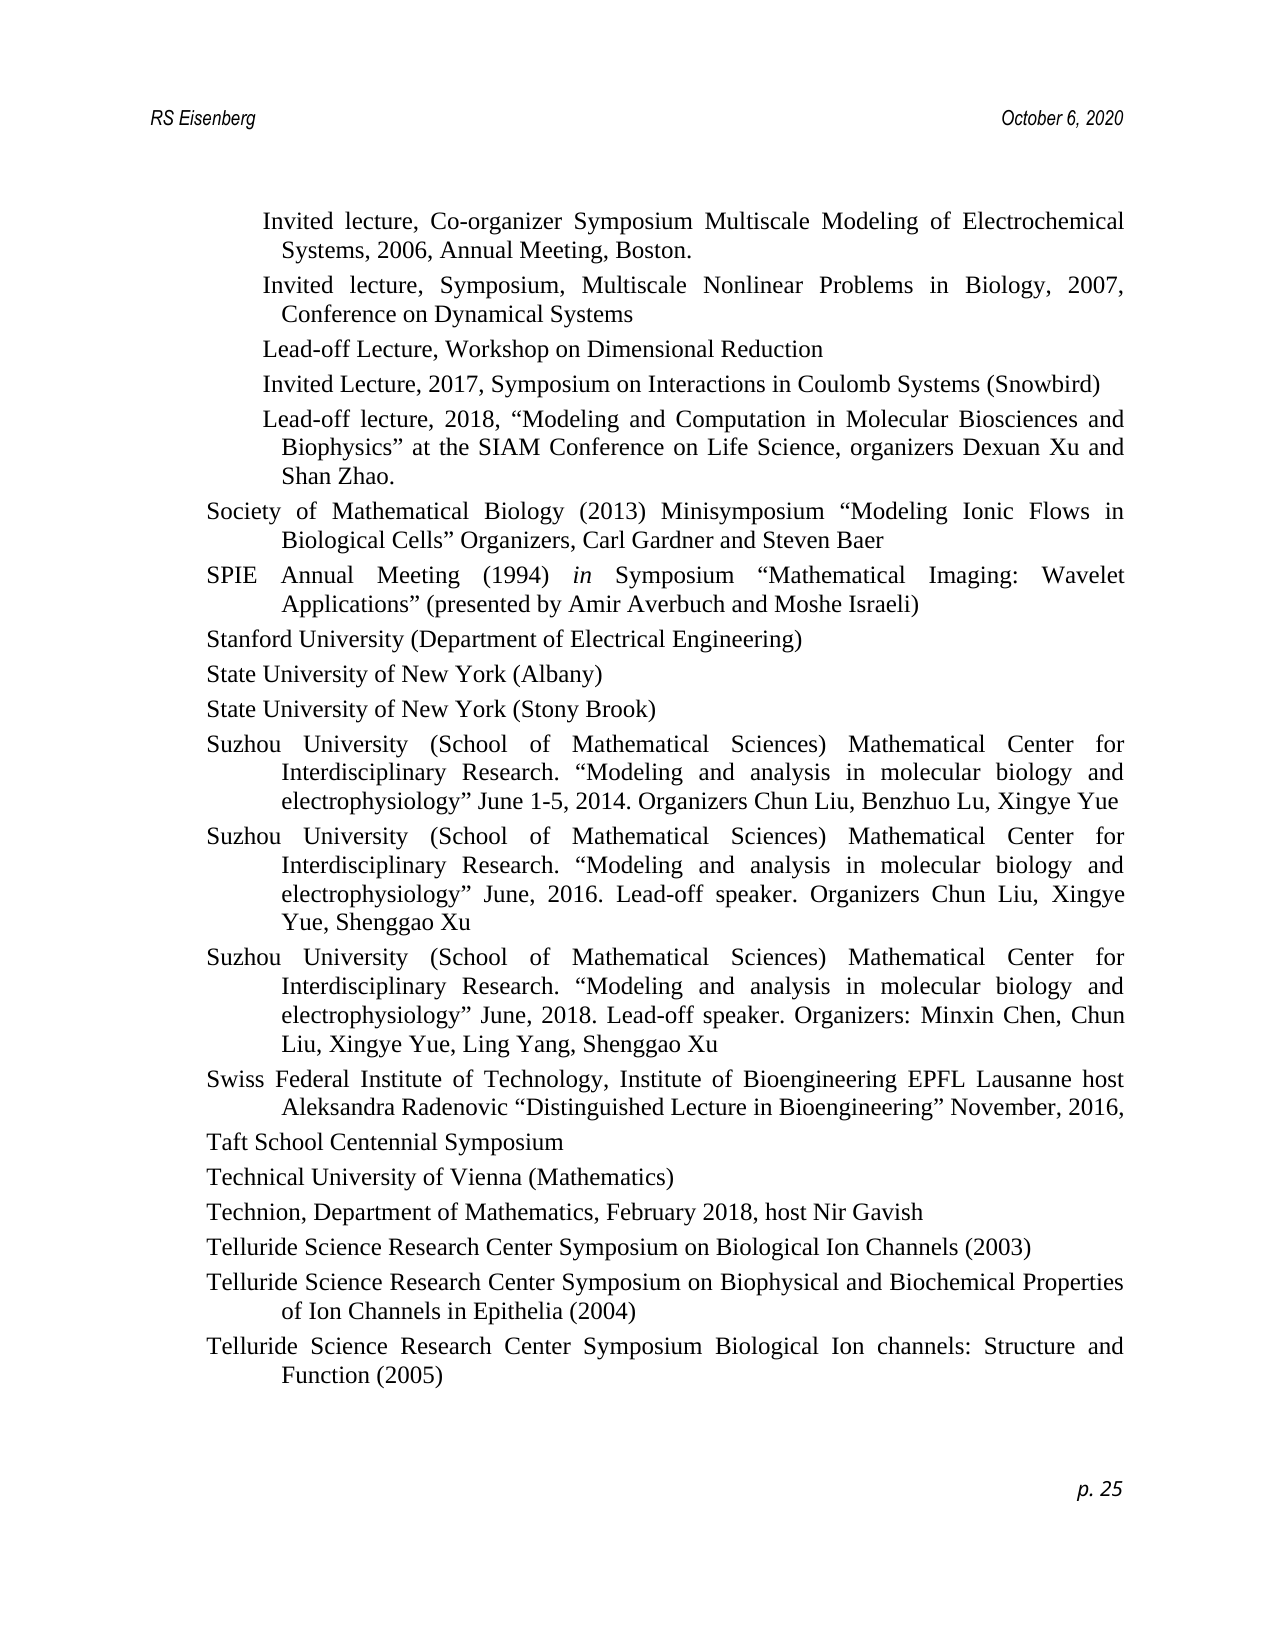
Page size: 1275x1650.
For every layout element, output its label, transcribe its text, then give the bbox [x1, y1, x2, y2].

text Society of Mathematical Biology (2013) Minisymposium “Modeling Ionic Flows in Biological Cells” Organizers, Carl Gardner and Steven Baer [206, 496, 1125, 554]
text Lead-off Lecture, Workshop on Dimensional Reduction [206, 334, 1125, 362]
text State University of New York (Albany) [206, 659, 1125, 687]
text Telluride Science Research Center Symposium on Biophysical and Biochemical Properties of Ion Channels in Epithelia (2004) [206, 1267, 1125, 1325]
text Telluride Science Research Center Symposium Biological Ion channels: Structure and Function (2005) [206, 1331, 1125, 1389]
text Technion, Department of Mathematics, February 2018, host Nir Gavish [206, 1197, 1125, 1226]
text Invited lecture, Co-organizer Symposium Multiscale Modeling of Electrochemical Systems, 2006, Annual Meeting, Boston. [206, 206, 1125, 264]
text Taft School Centennial Symposium [206, 1127, 1125, 1156]
text State University of New York (Stony Brook) [206, 694, 1125, 722]
text Technical University of Vienna (Mathematics) [206, 1162, 1125, 1191]
text Telluride Science Research Center Symposium on Biological Ion Channels (2003) [206, 1232, 1125, 1261]
text Swiss Federal Institute of Technology, Institute of Bioengineering EPFL Lausanne host Aleksandra Radenovic “Distinguished Lecture in Bioengineering” November, 2016, [206, 1064, 1125, 1121]
text Suzhou University (School of Mathematical Sciences) Mathematical Center for Interdisciplinary Research. “Modeling and analysis in molecular biology and electrophysiology” June 1-5, 2014. Organizers Chun Liu, Benzhuo Lu, Xingye Yue [206, 729, 1125, 815]
text Invited Lecture, 2017, Symposium on Interactions in Coulomb Systems (Snowbird) [206, 369, 1125, 397]
text Suzhou University (School of Mathematical Sciences) Mathematical Center for Interdisciplinary Research. “Modeling and analysis in molecular biology and electrophysiology” June, 2016. Lead-off speaker. Organizers Chun Liu, Xingye Yue, Shenggao Xu [206, 821, 1125, 936]
text SPIE Annual Meeting (1994) in Symposium “Mathematical Imaging: Wavelet Applications” (presented by Amir Averbuch and Moshe Israeli) [206, 560, 1125, 617]
text Invited lecture, Symposium, Multiscale Nonlinear Problems in Biology, 2007, Conference on Dynamical Systems [206, 270, 1125, 327]
text Suzhou University (School of Mathematical Sciences) Mathematical Center for Interdisciplinary Research. “Modeling and analysis in molecular biology and electrophysiology” June, 2018. Lead-off speaker. Organizers: Minxin Chen, Chun Liu, Xingye Yue, Ling Yang, Shenggao Xu [206, 942, 1125, 1057]
text Stanford University (Department of Electrical Engineering) [206, 624, 1125, 652]
text Lead-off lecture, 2018, “Modeling and Computation in Molecular Biosciences and Biophysics” at the SIAM Conference on Life Science, organizers Dexuan Xu and Shan Zhao. [206, 404, 1125, 490]
